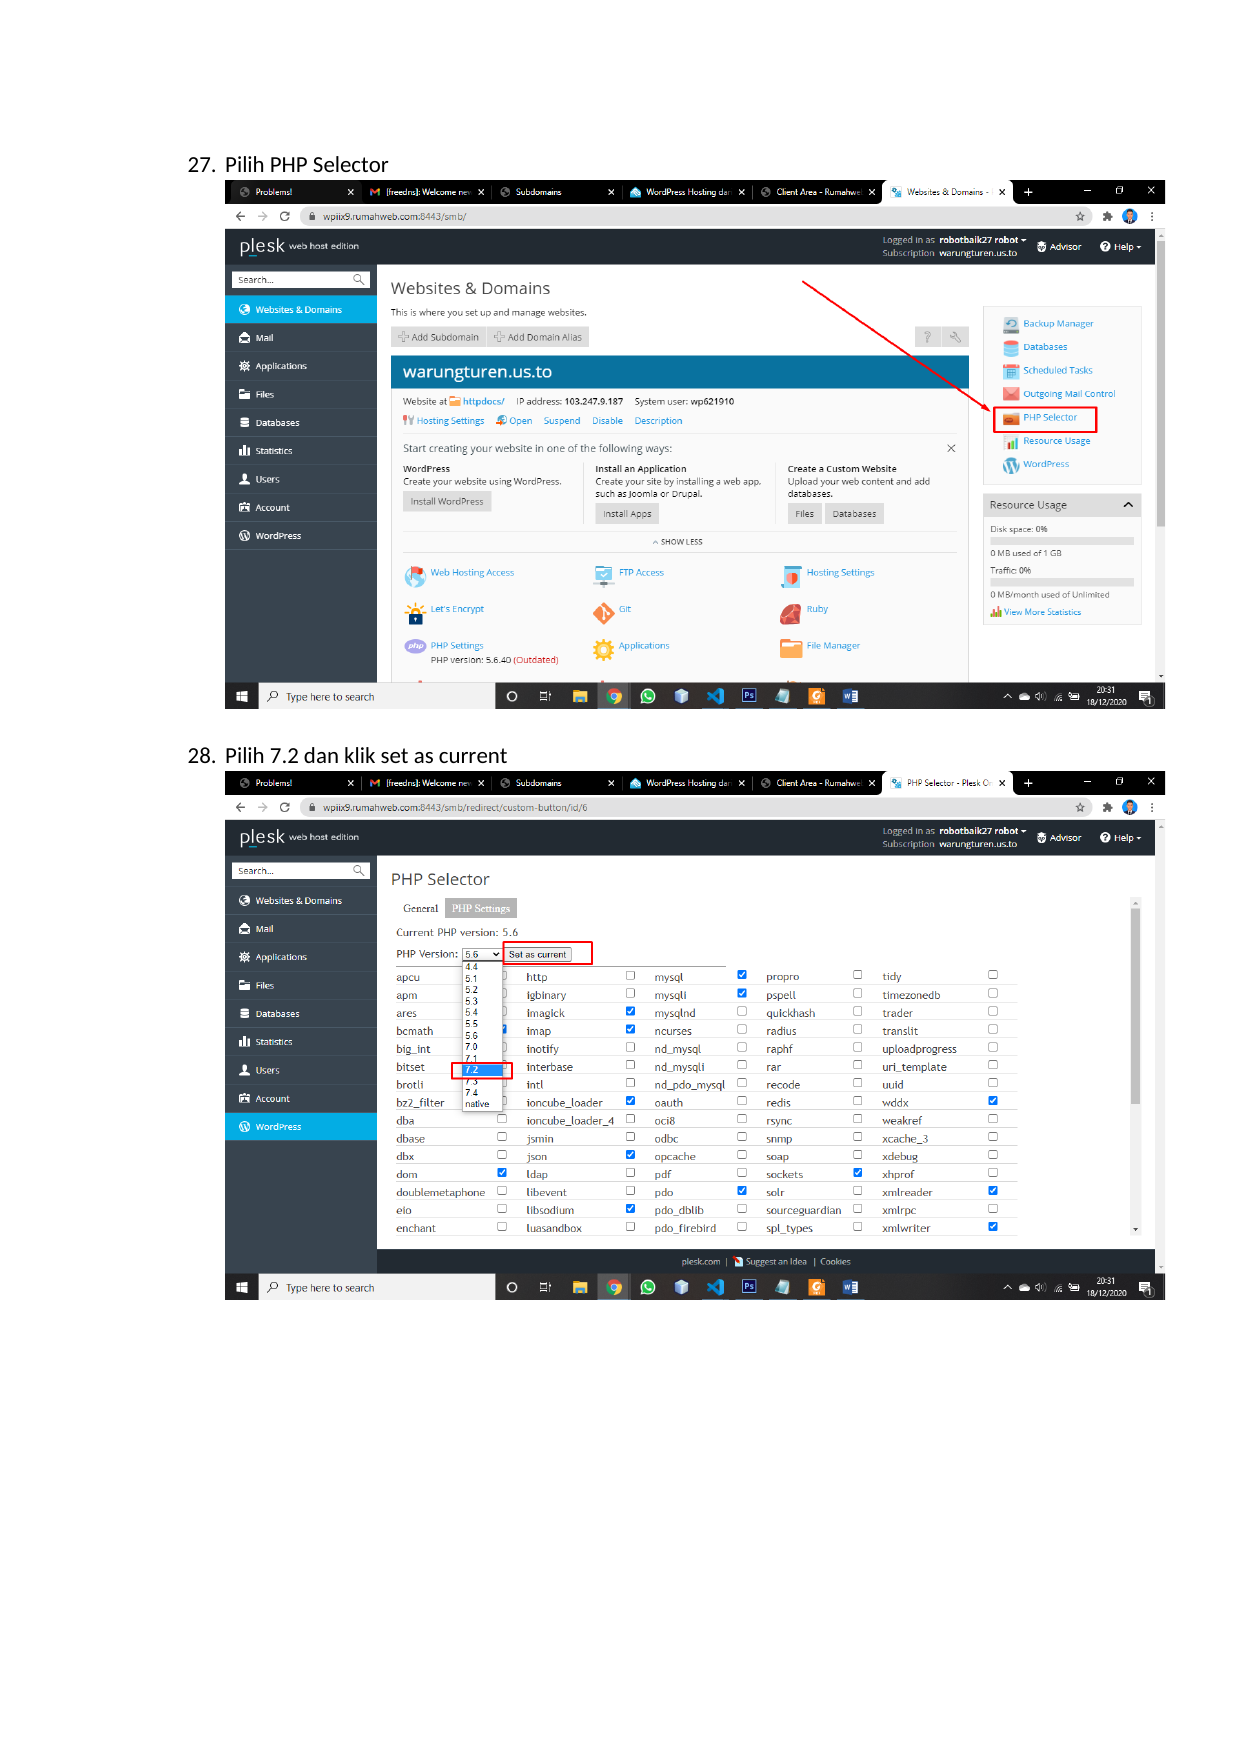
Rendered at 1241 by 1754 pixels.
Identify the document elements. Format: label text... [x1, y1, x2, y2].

list Pilih 7.2 dan klik set as current [187, 741, 1090, 769]
picture [225, 180, 1166, 709]
picture [225, 771, 1166, 1300]
list Pilih PHP Selector [187, 150, 1090, 178]
